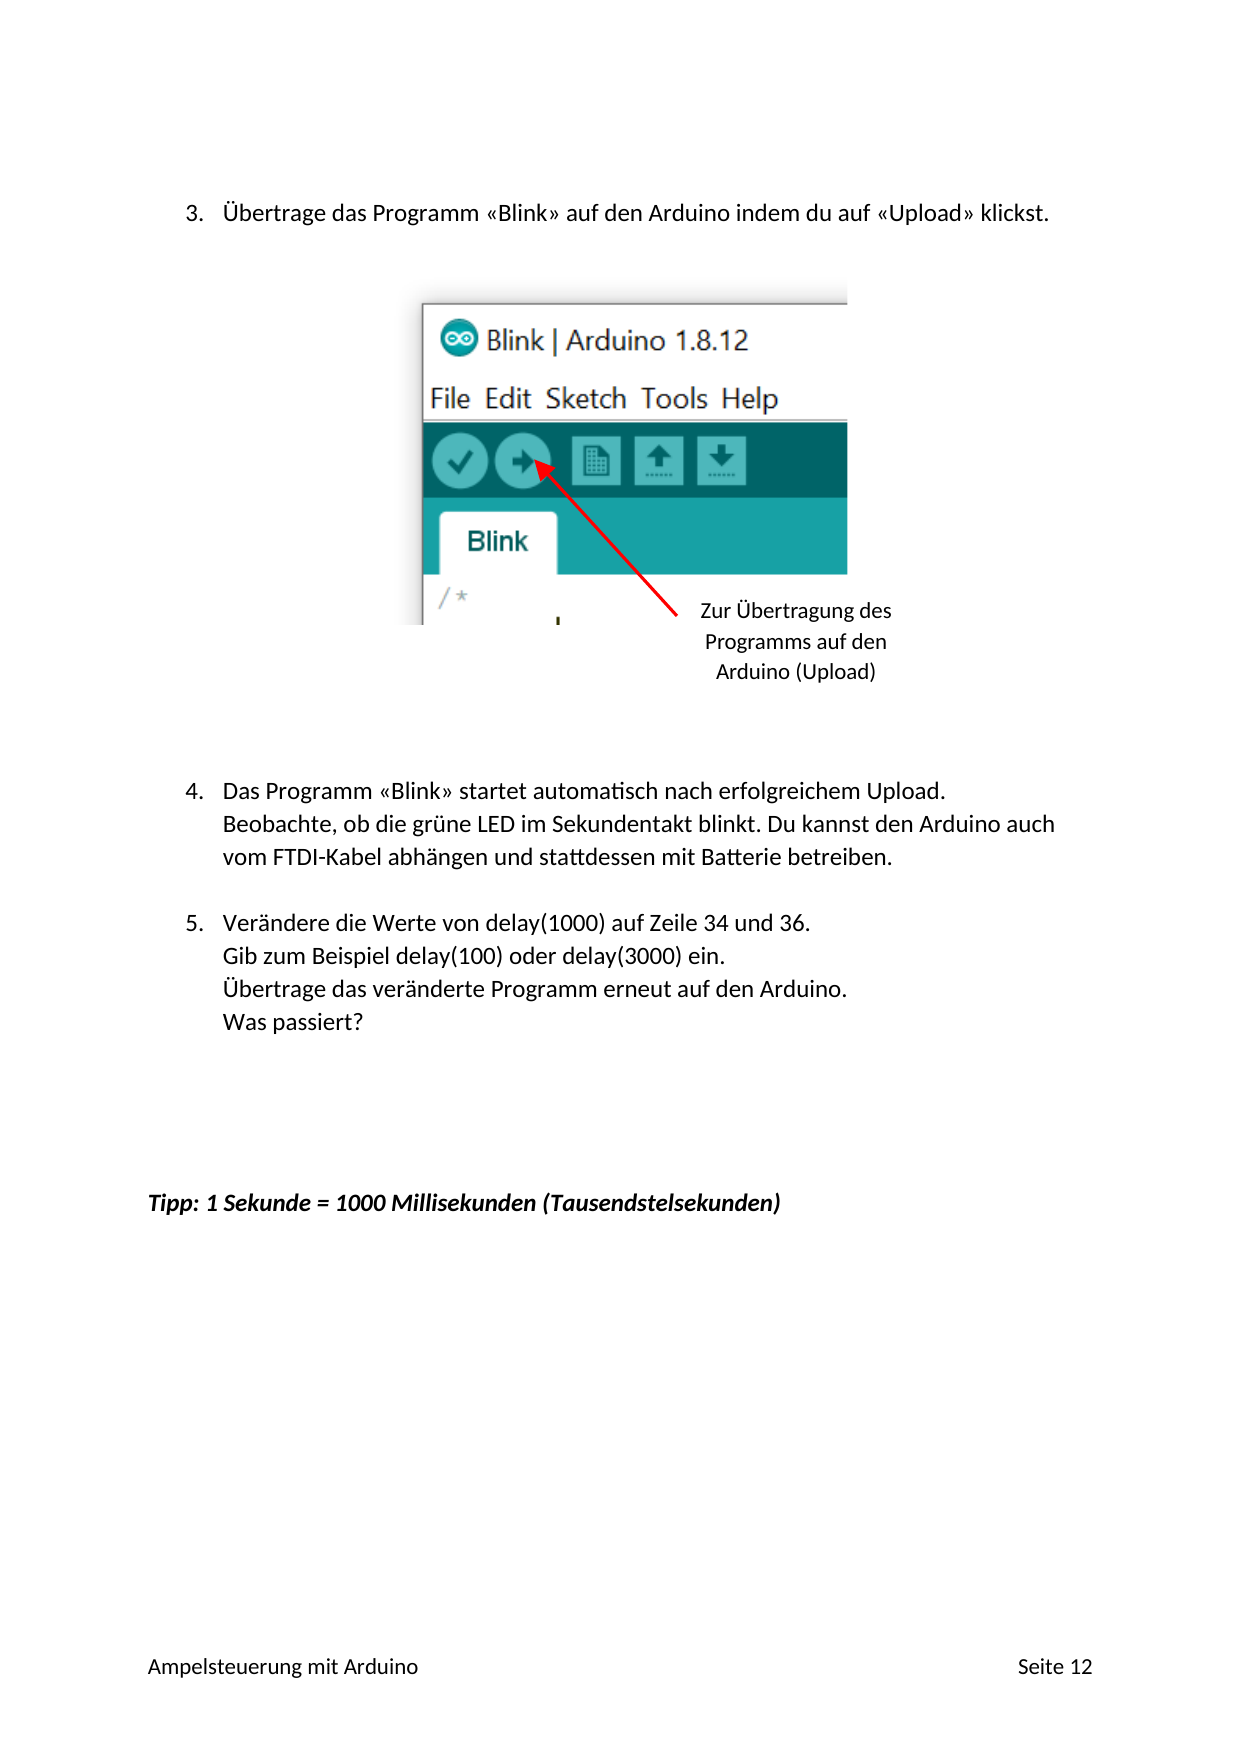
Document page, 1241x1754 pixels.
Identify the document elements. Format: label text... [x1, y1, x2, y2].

picture [336, 237, 848, 625]
list Verändere die Werte von delay(1000) auf Zeile 34 und 36. Gib zum Beispiel delay(100) oder delay(3000) ein. Übertrage das veränderte Programm erneut auf den Arduino. Was passiert? [185, 907, 1093, 1036]
text Tipp: 1 Sekunde = 1000 Millisekunden (Tausendstelsekunden) [148, 1188, 1093, 1218]
list Übertrage das Programm «Blink» auf den Arduino indem du auf «Upload» klickst. [185, 197, 1093, 228]
list Das Programm «Blink» startet automatisch nach erfolgreichem Upload. Beobachte, ob die grüne LED im Sekundentakt blinkt. Du kannst den Arduino auch vom FTDI-Kabel abhängen und stattdessen mit Batterie betreiben. [185, 776, 1093, 872]
